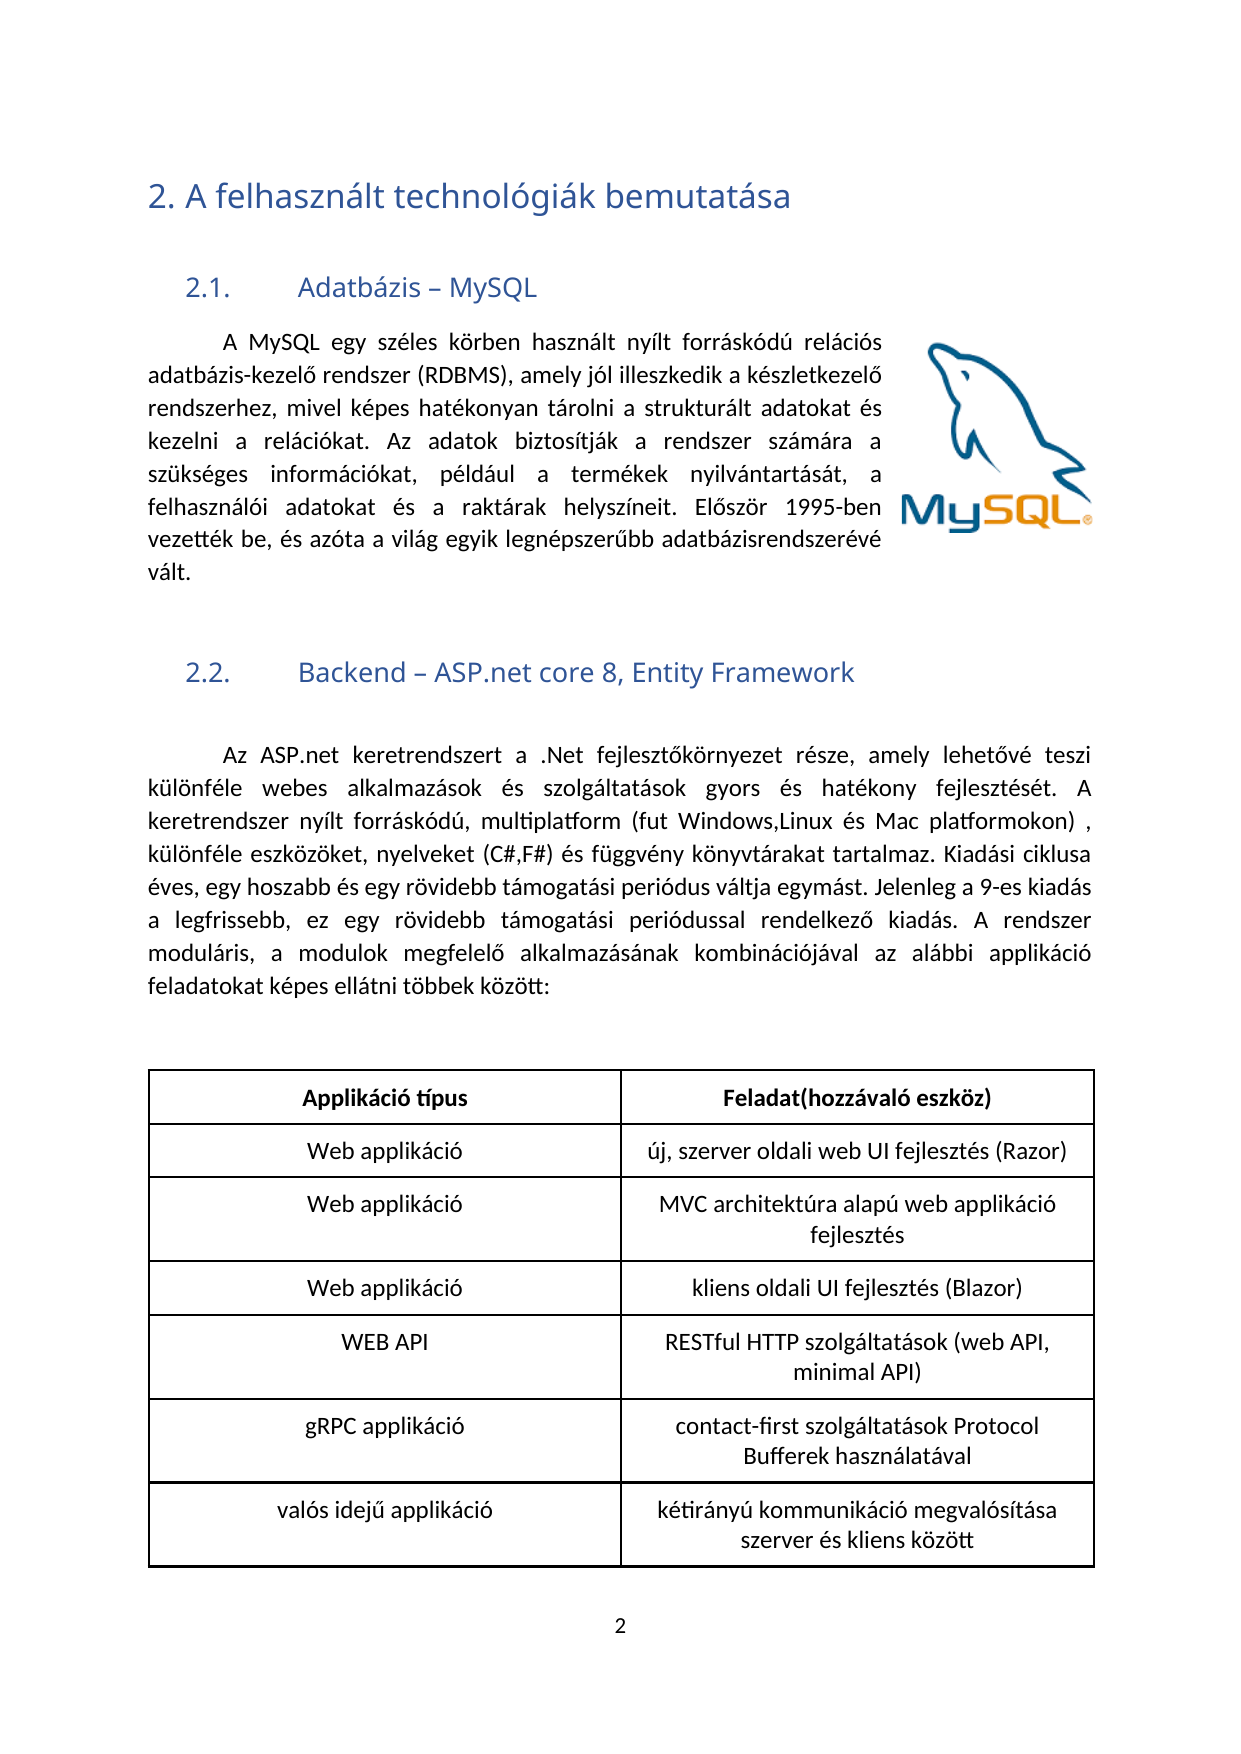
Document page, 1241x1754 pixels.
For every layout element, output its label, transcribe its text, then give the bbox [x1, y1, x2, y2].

subtitle Adatbázis – MySQL [185, 268, 1093, 305]
subtitle A felhasznált technológiák bemutatása [148, 173, 1093, 218]
text A MySQL egy széles körben használt nyílt forráskódú relációs adatbázis-kezelő rendszer (RDBMS), amely jól illeszkedik a készletkezelő rendszerhez, mivel képes hatékonyan tárolni a strukturált adatokat és kezelni a relációkat. Az adatok biztosítják a rendszer számára a szükséges információkat, például a termékek nyilvántartását, a felhasználói adatokat és a raktárak helyszíneit. Először 1995-ben vezették be, és azóta a világ egyik legnépszerűbb adatbázisrendszerévé vált. [148, 326, 1093, 587]
subtitle Backend – ASP.net core 8, Entity Framework [185, 653, 1093, 690]
picture [901, 340, 1093, 533]
text Az ASP.net keretrendszert a .Net fejlesztőkörnyezet része, amely lehetővé teszi különféle webes alkalmazások és szolgáltatások gyors és hatékony fejlesztését. A keretrendszer nyílt forráskódú, multiplatform (fut Windows,Linux és Mac platformokon) , különféle eszközöket, nyelveket (C#,F#) és függvény könyvtárakat tartalmaz. Kiadási ciklusa éves, egy hoszabb és egy rövidebb támogatási periódus váltja egymást. Jelenleg a 9-es kiadás a legfrissebb, ez egy rövidebb támogatási periódussal rendelkező kiadás. A rendszer moduláris, a modulok megfelelő alkalmazásának kombinációjával az alábbi applikáció feladatokat képes ellátni többek között: [148, 740, 1093, 1001]
